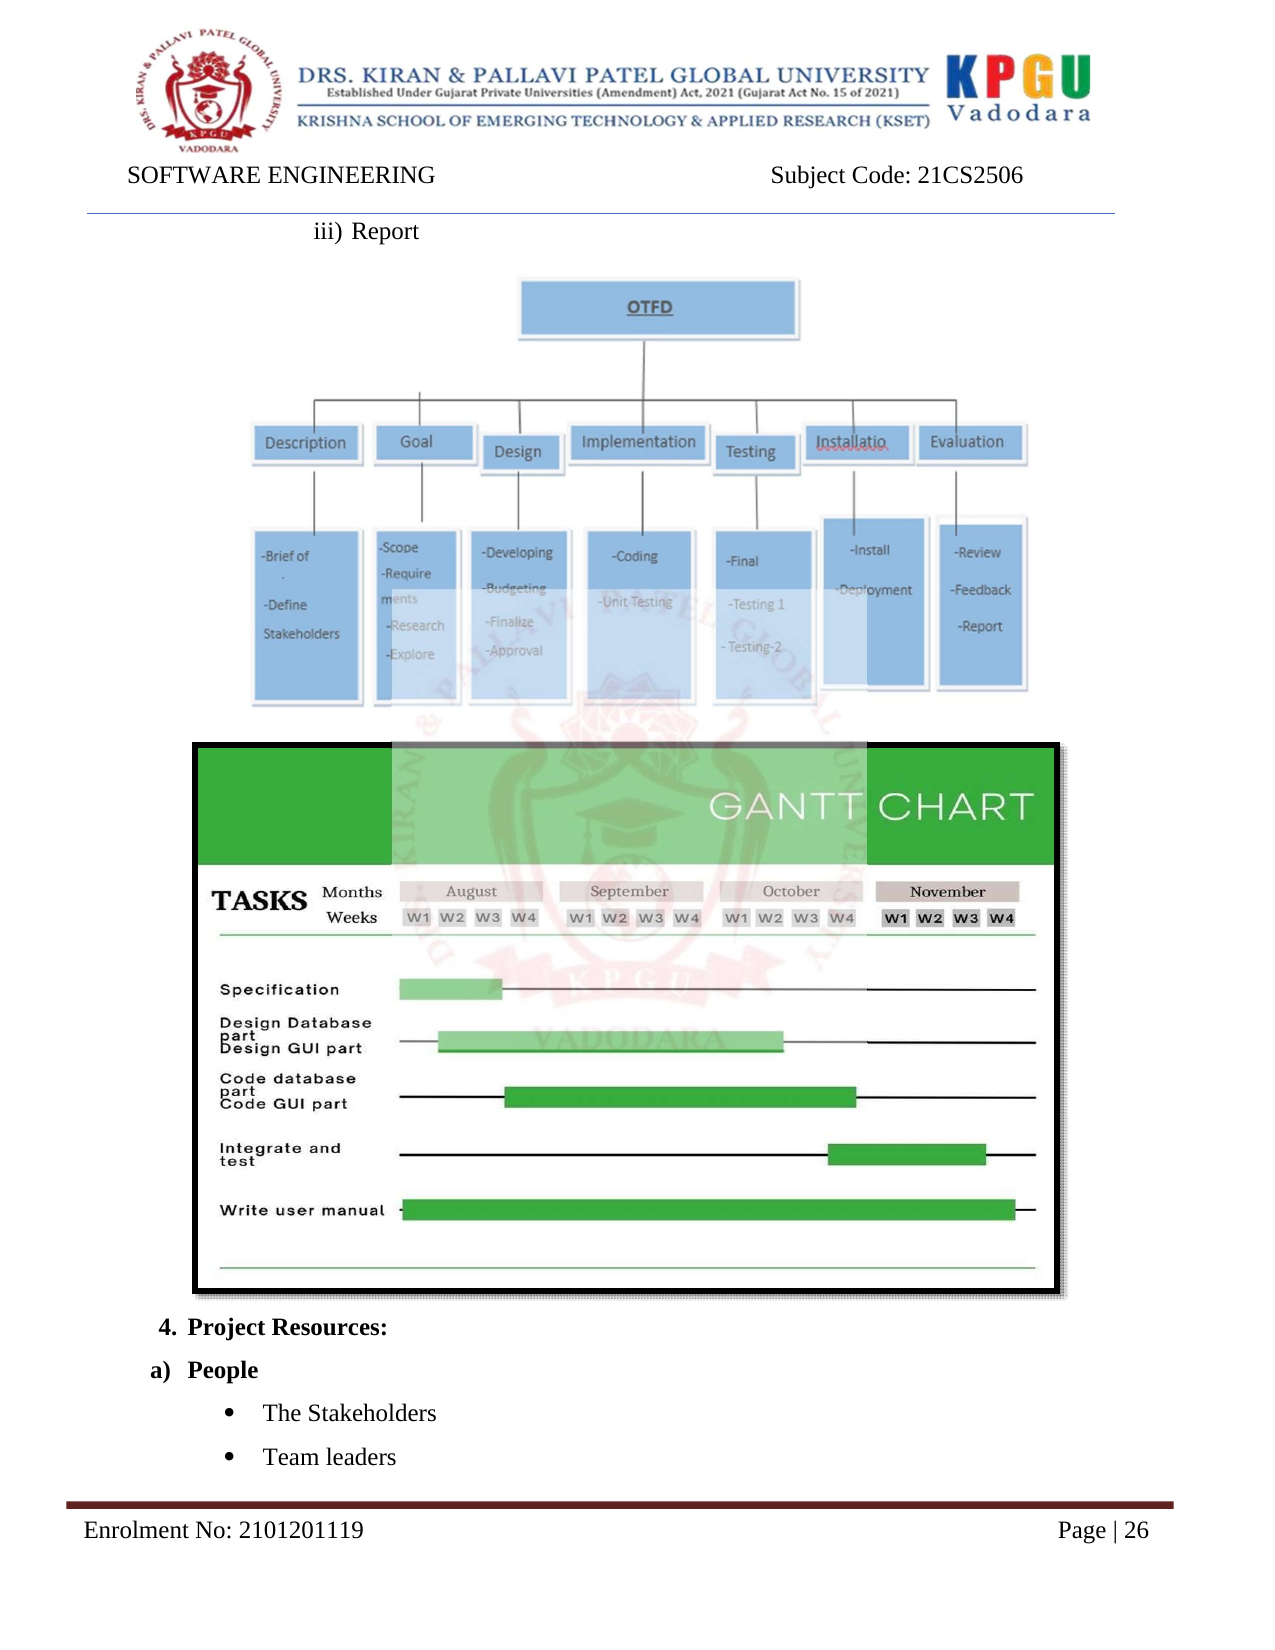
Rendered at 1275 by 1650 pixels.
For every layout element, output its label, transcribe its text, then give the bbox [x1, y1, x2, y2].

list The Stakeholders [225, 1398, 1189, 1427]
list Team leaders [225, 1442, 1189, 1470]
list Report [313, 216, 1189, 245]
list People [150, 1355, 1189, 1384]
picture [192, 743, 1069, 1301]
picture [135, 28, 1091, 153]
picture [198, 274, 1054, 1288]
